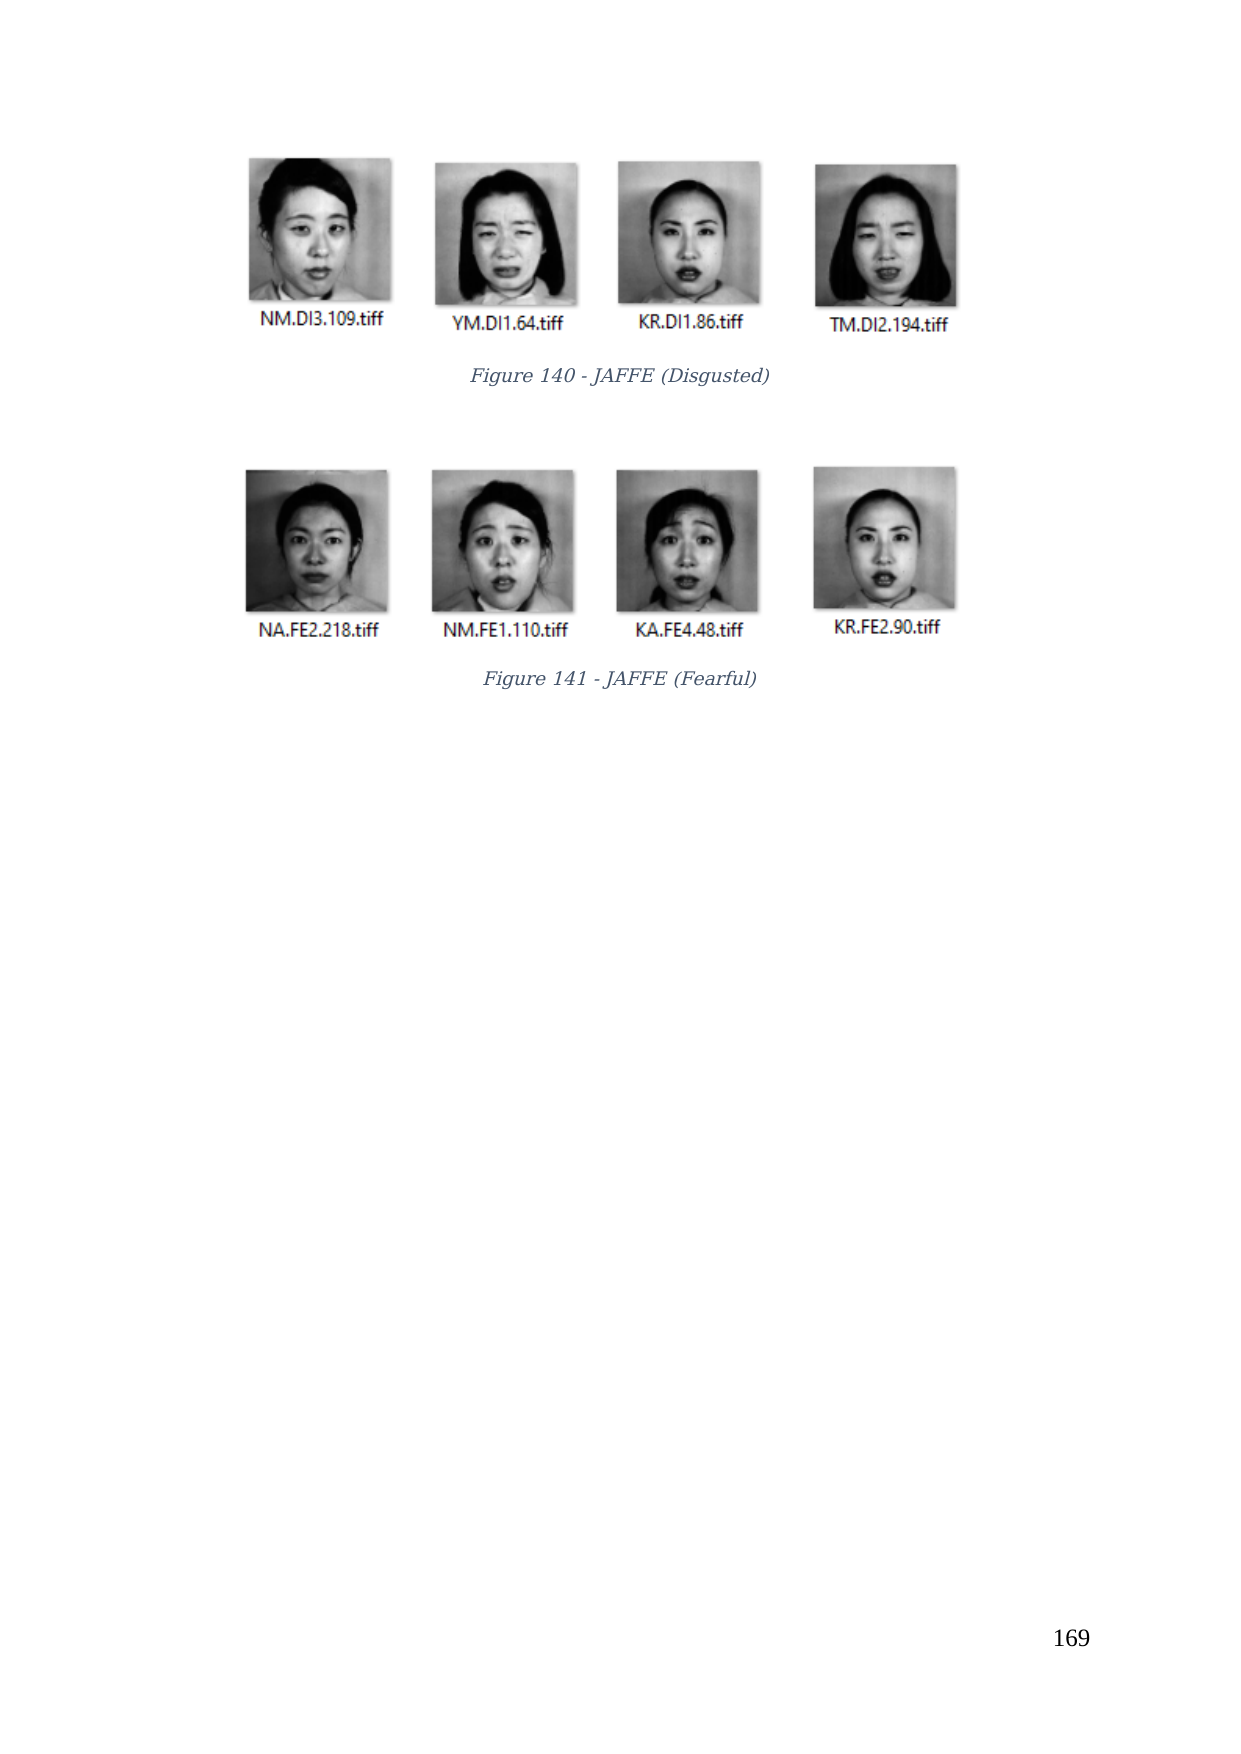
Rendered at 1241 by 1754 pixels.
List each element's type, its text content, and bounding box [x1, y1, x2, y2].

text Figure 141 - JAFFE (Fearful) [150, 666, 1090, 689]
picture [229, 150, 1011, 346]
picture [229, 453, 1011, 648]
text Figure 140 - JAFFE (Disgusted) [150, 364, 1090, 387]
